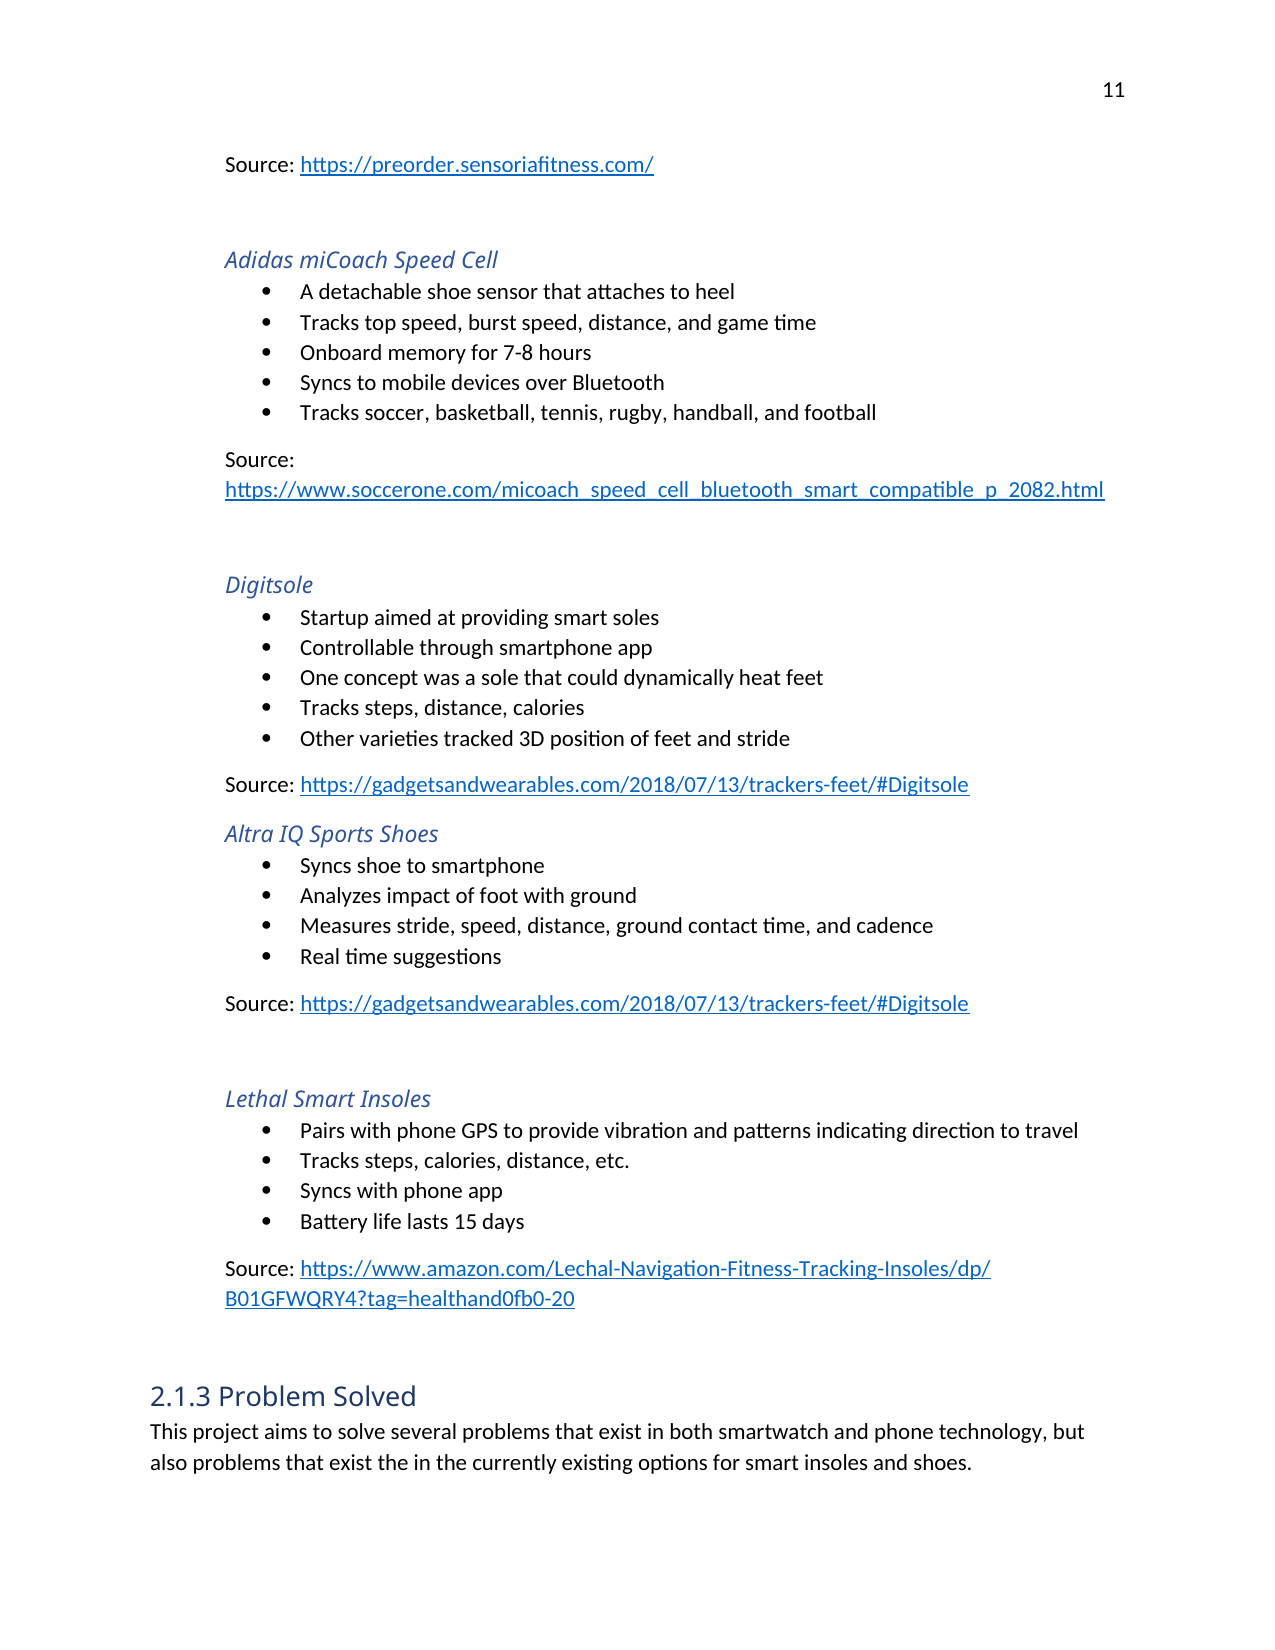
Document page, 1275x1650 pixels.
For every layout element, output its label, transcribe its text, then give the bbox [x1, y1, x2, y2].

list Pairs with phone GPS to provide vibration and patterns indicating direction to travel [262, 1116, 1125, 1144]
subtitle Adidas miCoach Speed Cell [225, 244, 1125, 275]
list Real time suggestions [262, 942, 1125, 970]
text Source: https://gadgetsandwearables.com/2018/07/13/trackers-feet/#Digitsole [225, 771, 1125, 799]
list A detachable shoe sensor that attaches to heel [262, 277, 1125, 306]
list Onboard memory for 7-8 hours [262, 338, 1125, 366]
text Source: https://www.soccerone.com/micoach_speed_cell_bluetooth_smart_compatible_p_2082.html [225, 445, 1125, 503]
list Other varieties tracked 3D position of feet and stride [262, 724, 1125, 752]
list Analyzes impact of foot with ground [262, 881, 1125, 909]
text This project aims to solve several problems that exist in both smartwatch and phone technology, but also problems that exist the in the currently existing options for smart insoles and shoes. [150, 1417, 1125, 1476]
list Syncs to mobile devices over Bluetooth [262, 368, 1125, 396]
subtitle Lethal Smart Insoles [225, 1082, 1125, 1114]
list Battery life lasts 15 days [262, 1207, 1125, 1235]
list Syncs with phone app [262, 1177, 1125, 1205]
list Measures stride, speed, distance, ground contact time, and cadence [262, 912, 1125, 940]
list Syncs shoe to smartphone [262, 851, 1125, 879]
text Source: https://www.amazon.com/Lechal-Navigation-Fitness-Tracking-Insoles/dp/B01GFWQRY4?tag=healthand0fb0-20 [225, 1254, 1125, 1312]
list Startup aimed at providing smart soles [262, 603, 1125, 631]
list One concept was a sole that could dynamically heat feet [262, 663, 1125, 691]
list Tracks steps, distance, calories [262, 693, 1125, 722]
subtitle Digitsole [225, 569, 1125, 600]
subtitle 2.1.3 Problem Solved [150, 1378, 1125, 1414]
text Source: https://preorder.sensoriafitness.com/ [225, 150, 1125, 178]
list Controllable through smartphone app [262, 633, 1125, 661]
list Tracks top speed, burst speed, distance, and game time [262, 308, 1125, 336]
text Source: https://gadgetsandwearables.com/2018/07/13/trackers-feet/#Digitsole [225, 989, 1125, 1017]
subtitle Altra IQ Sports Shoes [225, 817, 1125, 849]
list Tracks soccer, basketball, tennis, rugby, handball, and football [262, 398, 1125, 426]
list Tracks steps, calories, distance, etc. [262, 1146, 1125, 1174]
